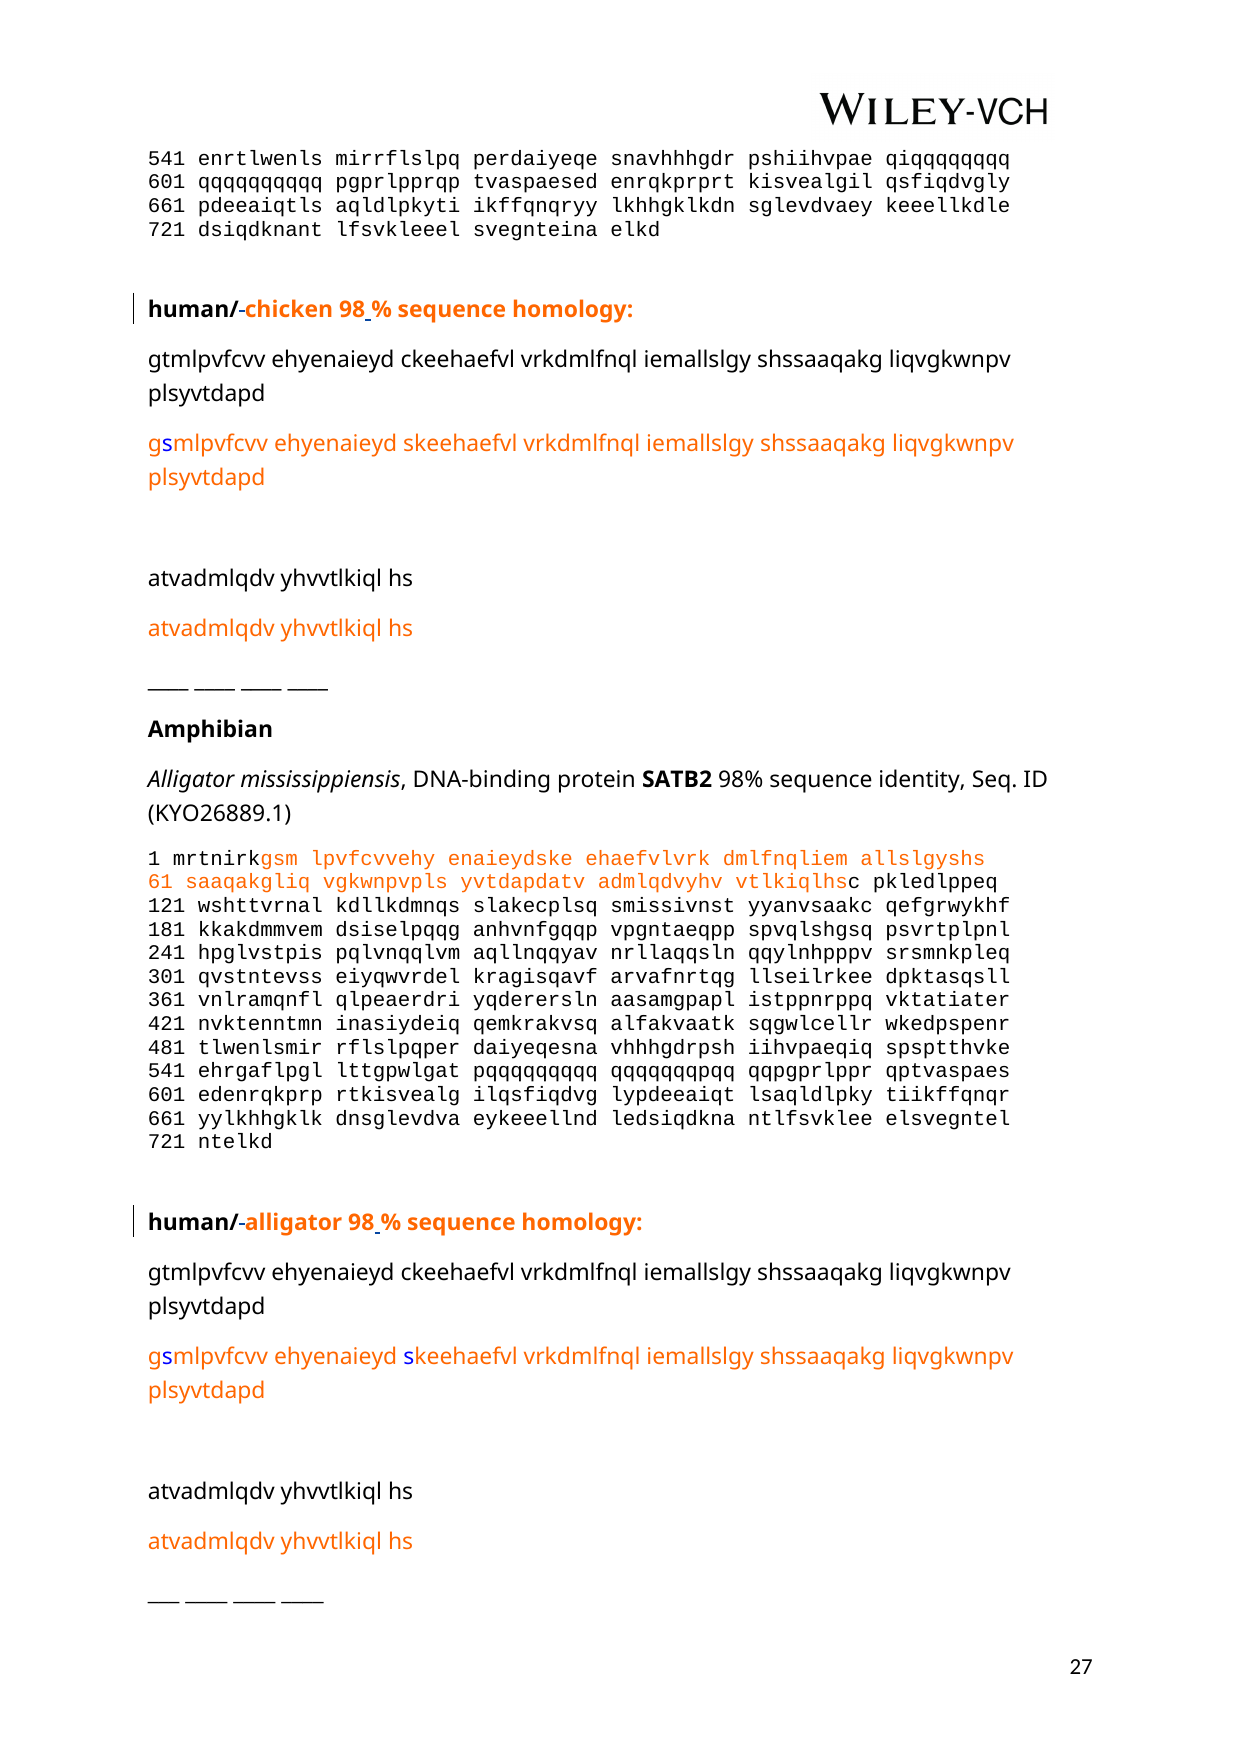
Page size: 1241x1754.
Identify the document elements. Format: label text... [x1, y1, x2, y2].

text atvadmlqdv yhvvtlkiql hs [148, 1474, 1093, 1506]
text 1 mrtnirkgsm lpvfcvvehy enaieydske ehaefvlvrk dmlfnqliem allslgyshs 61 saaqakgliq vgkwnpvpls yvtdapdatv admlqdvyhv vtlkiqlhsc pkledlppeq 121 wshttvrnal kdllkdmnqs slakecplsq smissivnst yyanvsaakc qefgrwykhf 181 kkakdmmvem dsiselpqqg anhvnfgqqp vpgntaeqpp spvqlshgsq psvrtplpnl 241 hpglvstpis pqlvnqqlvm aqllnqqyav nrllaqqsln qqylnhpppv srsmnkpleq 301 qvstntevss eiyqwvrdel kragisqavf arvafnrtqg llseilrkee dpktasqsll 361 vnlramqnfl qlpeaerdri yqderersln aasamgpapl istppnrppq vktatiater 421 nvktenntmn inasiydeiq qemkrakvsq alfakvaatk sqgwlcellr wkedpspenr 481 tlwenlsmir rflslpqper daiyeqesna vhhhgdrpsh iihvpaeqiq spsptthvke 541 ehrgaflpgl lttgpwlgat pqqqqqqqqq qqqqqqqpqq qqpgprlppr qptvaspaes 601 edenrqkprp rtkisvealg ilqsfiqdvg lypdeeaiqt lsaqldlpky tiikffqnqr 661 yylkhhgklk dnsglevdva eykeeellnd ledsiqdkna ntlfsvklee elsvegntel 721 ntelkd [148, 848, 1093, 1155]
text Amphibian [148, 713, 1093, 744]
text Alligator mississippiensis, DNA-binding protein SATB2 98% sequence identity, Seq. ID (KYO26889.1) [148, 763, 1093, 828]
text gtmlpvfcvv ehyenaieyd ckeehaefvl vrkdmlfnql iemallslgy shssaaqakg liqvgkwnpv plsyvtdapd [148, 1256, 1093, 1321]
text atvadmlqdv yhvvtlkiql hs [148, 1525, 1093, 1556]
text human/alligator 98% sequence homology: [148, 1205, 1093, 1237]
text human/chicken 98% sequence homology: [148, 293, 1093, 324]
text atvadmlqdv yhvvtlkiql hs [148, 562, 1093, 593]
picture [811, 73, 1056, 142]
text gsmlpvfcvv ehyenaieyd skeehaefvl vrkdmlfnql iemallslgy shssaaqakg liqvgkwnpv plsyvtdapd [148, 427, 1093, 492]
text gsmlpvfcvv ehyenaieyd skeehaefvl vrkdmlfnql iemallslgy shssaaqakg liqvgkwnpv plsyvtdapd [148, 1340, 1093, 1405]
text ___ ____ ____ ____ [148, 1575, 1093, 1607]
text atvadmlqdv yhvvtlkiql hs [148, 612, 1093, 643]
text ____ ____ ____ ____ [148, 663, 1093, 694]
text gtmlpvfcvv ehyenaieyd ckeehaefvl vrkdmlfnql iemallslgy shssaaqakg liqvgkwnpv plsyvtdapd [148, 343, 1093, 408]
